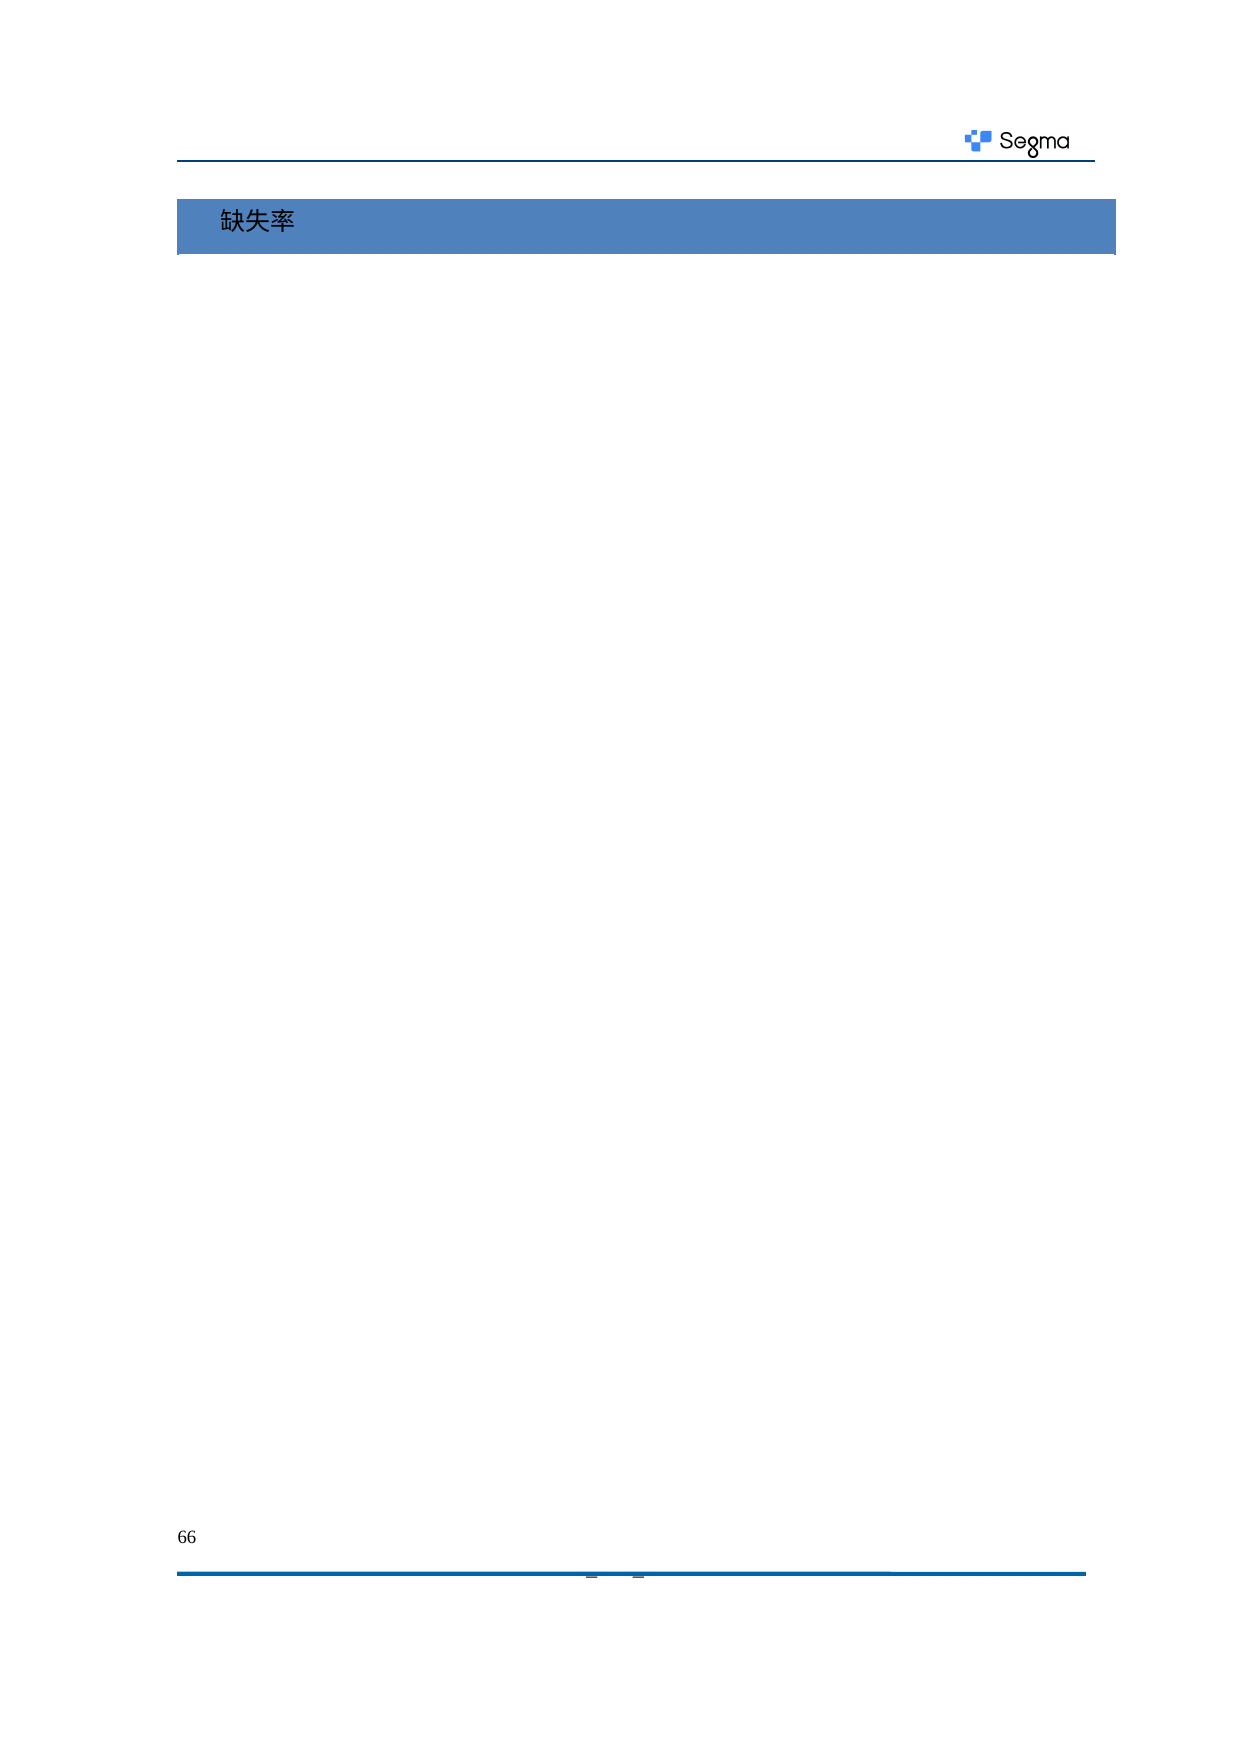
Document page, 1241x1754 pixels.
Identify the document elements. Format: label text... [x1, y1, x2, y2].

table_header 缺失率 [179, 201, 1114, 254]
picture [964, 130, 1069, 158]
